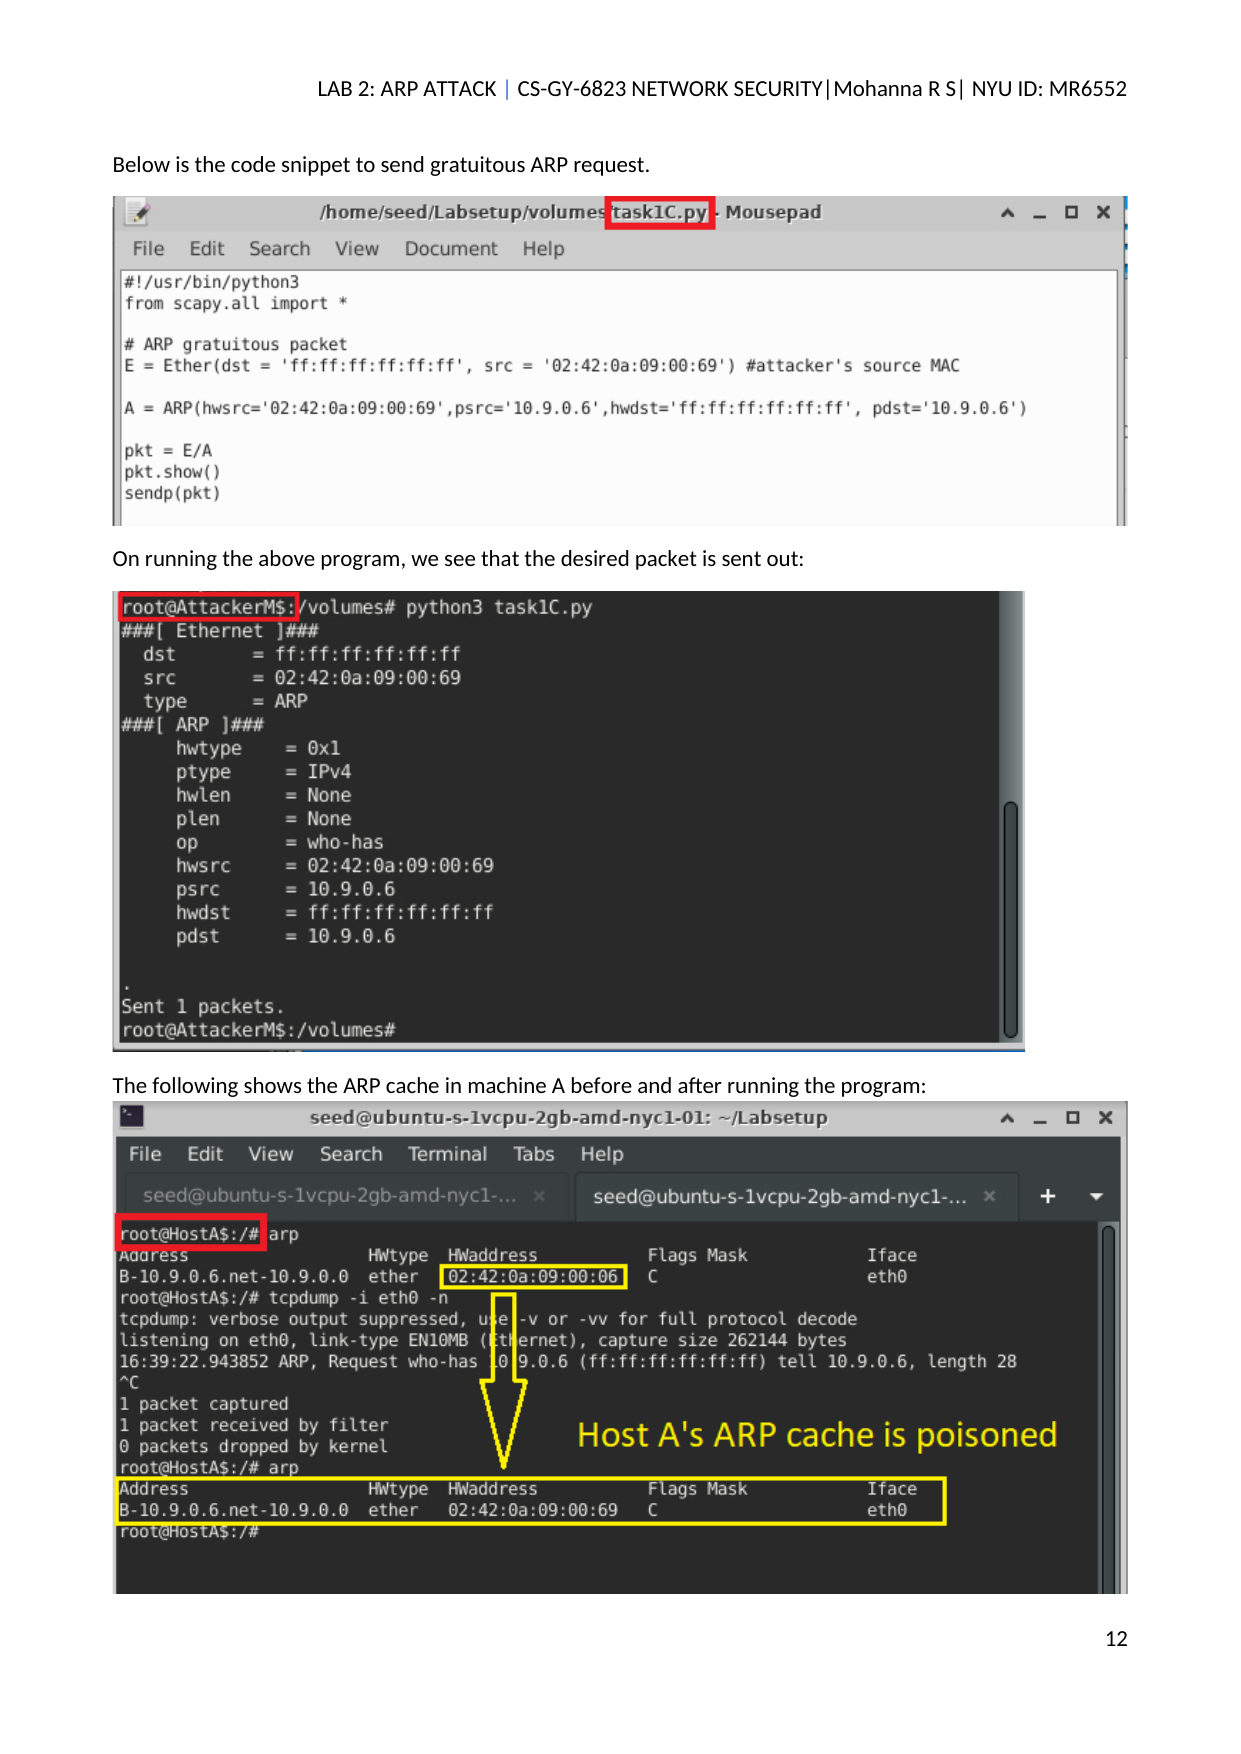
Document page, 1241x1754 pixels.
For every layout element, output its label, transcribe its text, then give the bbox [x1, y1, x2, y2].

picture [112, 196, 1128, 526]
picture [112, 591, 1025, 1052]
text The following shows the ARP cache in machine A before and after running the program: [112, 1071, 1128, 1101]
text Below is the code snippet to send gratuitous ARP request. [112, 150, 1128, 178]
text On running the above program, we see that the desired packet is sent out: [112, 544, 1128, 572]
picture [112, 1101, 1128, 1594]
